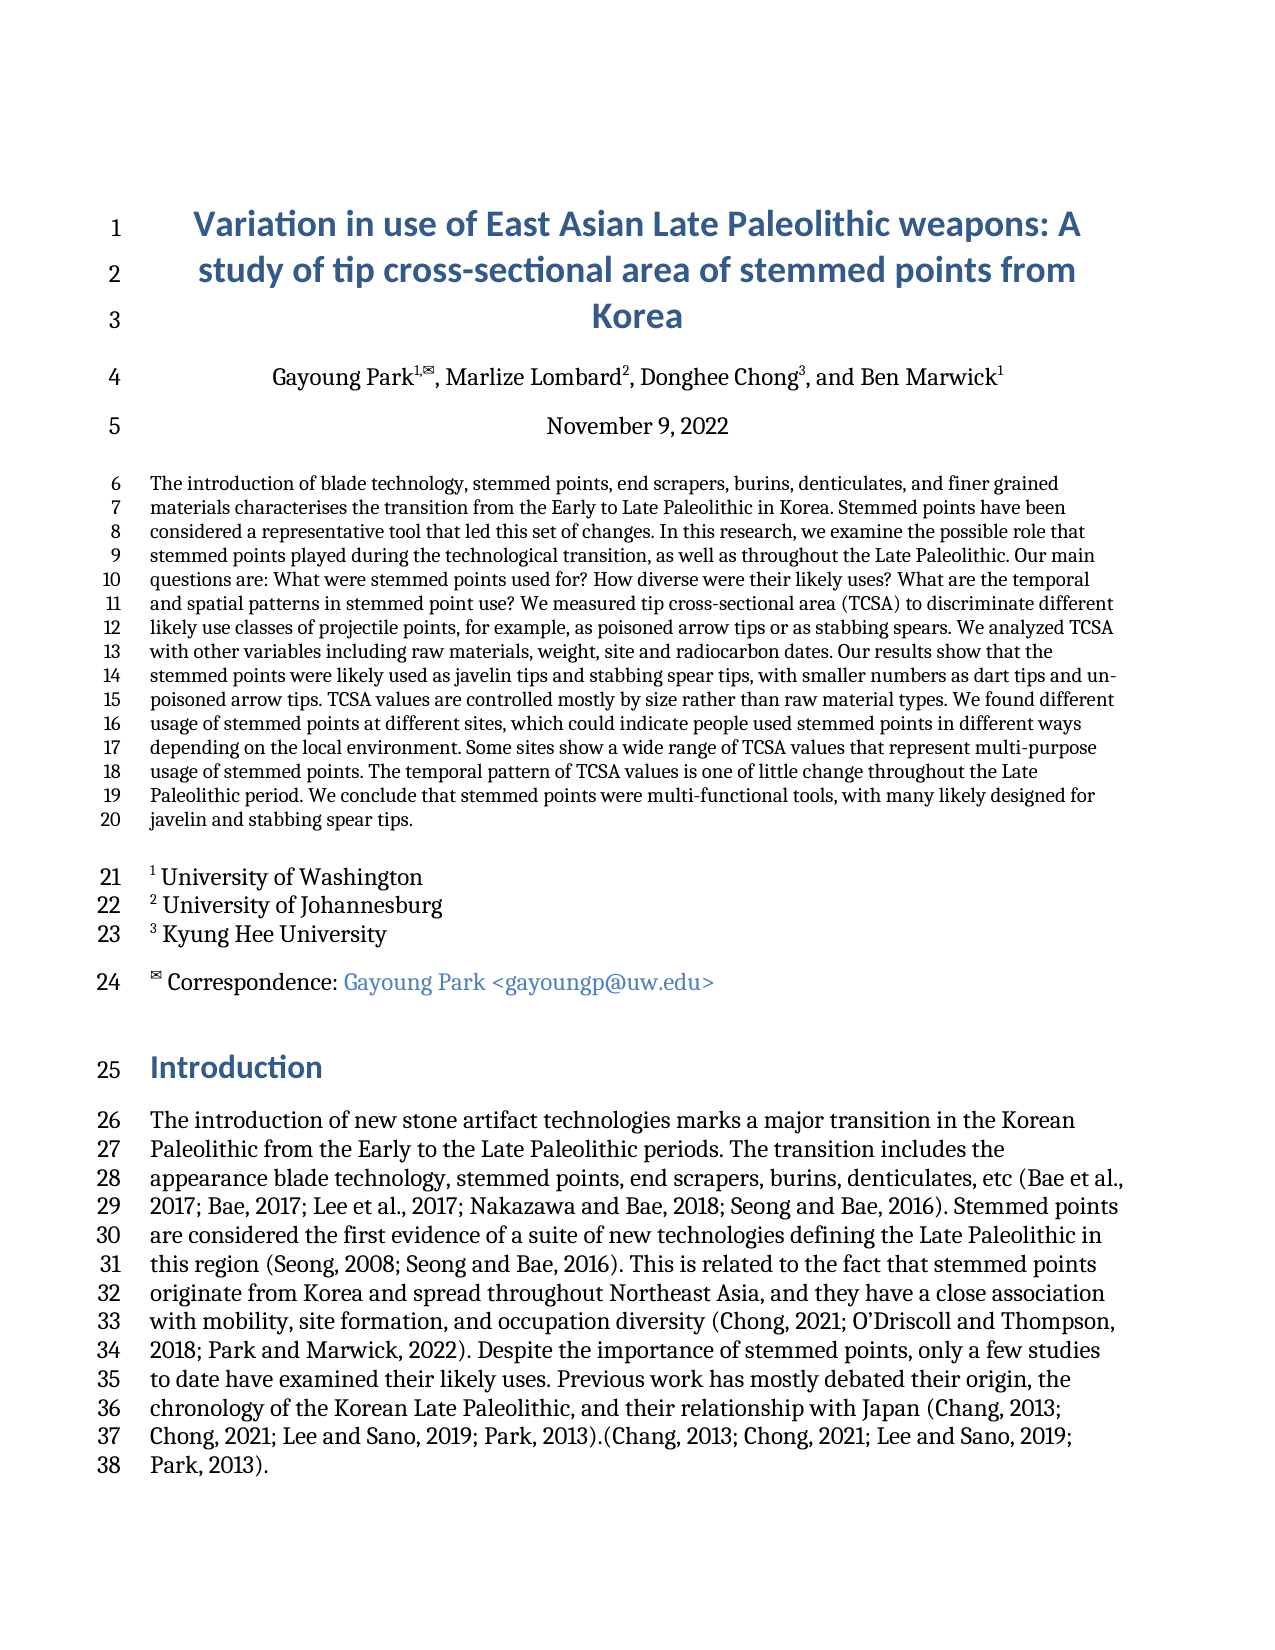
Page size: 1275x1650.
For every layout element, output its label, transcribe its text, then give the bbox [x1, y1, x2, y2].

text ✉ Correspondence: Gayoung Park <gayoungp@uw.edu> [150, 968, 1125, 996]
title Variation in use of East Asian Late Paleolithic weapons: A study of tip cross-sectional area of stemmed points from Korea [150, 200, 1125, 337]
text 1 University of Washington 2 University of Johannesburg 3 Kyung Hee University [150, 863, 1125, 949]
subtitle Introduction [150, 1046, 1125, 1087]
text The introduction of new stone artifact technologies marks a major transition in the Korean Paleolithic from the Early to the Late Paleolithic periods. The transition includes the appearance blade technology, stemmed points, end scrapers, burins, denticulates, etc (Bae et al., 2017; Bae, 2017; Lee et al., 2017; Nakazawa and Bae, 2018; Seong and Bae, 2016). Stemmed points are considered the first evidence of a suite of new technologies defining the Late Paleolithic in this region (Seong, 2008; Seong and Bae, 2016). This is related to the fact that stemmed points originate from Korea and spread throughout Northeast Asia, and they have a close association with mobility, site formation, and occupation diversity (Chong, 2021; O’Driscoll and Thompson, 2018; Park and Marwick, 2022). Despite the importance of stemmed points, only a few studies to date have examined their likely uses. Previous work has mostly debated their origin, the chronology of the Korean Late Paleolithic, and their relationship with Japan (Chang, 2013; Chong, 2021; Lee and Sano, 2019; Park, 2013).(Chang, 2013; Chong, 2021; Lee and Sano, 2019; Park, 2013). [150, 1106, 1125, 1480]
text The introduction of blade technology, stemmed points, end scrapers, burins, denticulates, and finer grained materials characterises the transition from the Early to Late Paleolithic in Korea. Stemmed points have been considered a representative tool that led this set of changes. In this research, we examine the possible role that stemmed points played during the technological transition, as well as throughout the Late Paleolithic. Our main questions are: What were stemmed points used for? How diverse were their likely uses? What are the temporal and spatial patterns in stemmed point use? We measured tip cross-sectional area (TCSA) to discriminate different likely use classes of projectile points, for example, as poisoned arrow tips or as stabbing spears. We analyzed TCSA with other variables including raw materials, weight, site and radiocarbon dates. Our results show that the stemmed points were likely used as javelin tips and stabbing spear tips, with smaller numbers as dart tips and un-poisoned arrow tips. TCSA values are controlled mostly by size rather than raw material types. We found different usage of stemmed points at different sites, which could indicate people used stemmed points in different ways depending on the local environment. Some sites show a wide range of TCSA values that represent multi-purpose usage of stemmed points. The temporal pattern of TCSA values is one of little change throughout the Late Paleolithic period. We conclude that stemmed points were multi-functional tools, with many likely designed for javelin and stabbing spear tips. [150, 472, 1125, 831]
text Gayoung Park1,✉, Marlize Lombard2, Donghee Chong3, and Ben Marwick1 [150, 362, 1125, 391]
text November 9, 2022 [150, 412, 1125, 441]
